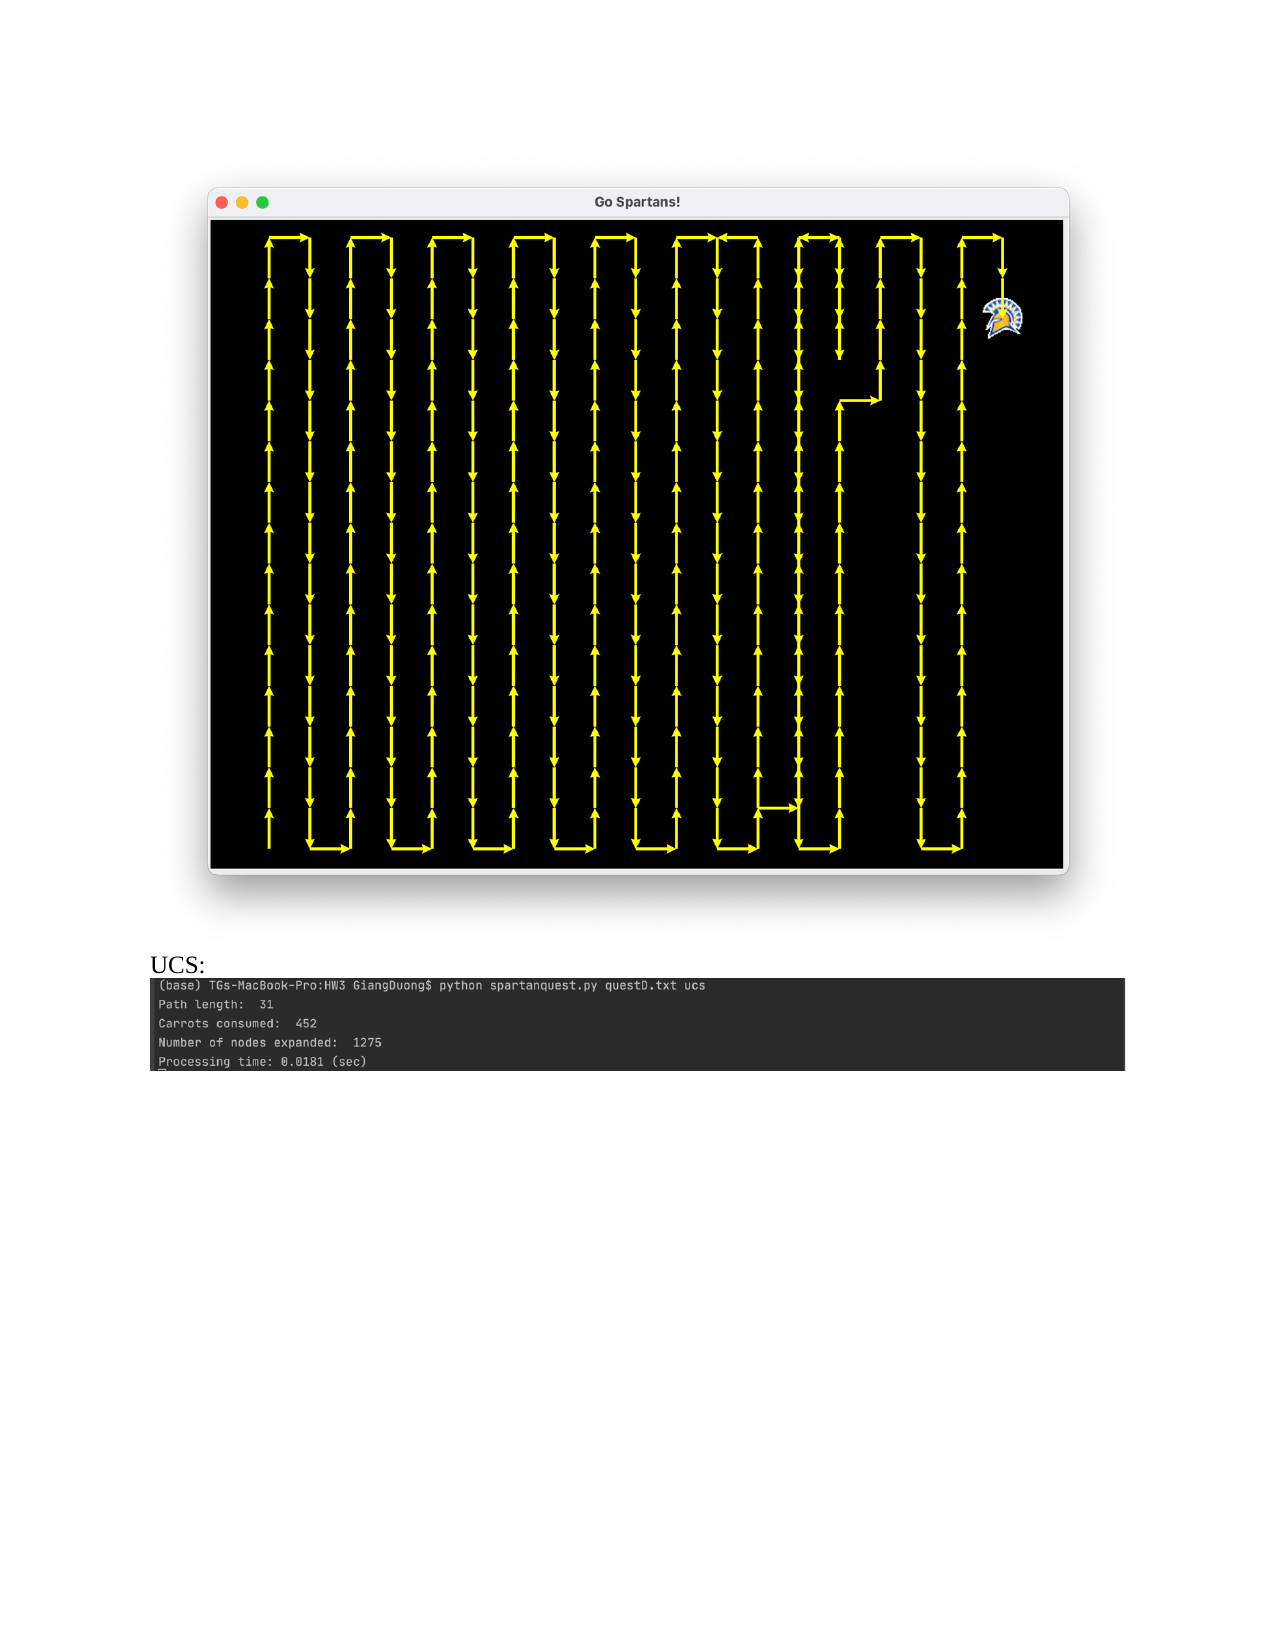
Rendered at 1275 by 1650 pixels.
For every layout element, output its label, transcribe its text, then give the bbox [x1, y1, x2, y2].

text UCS: [150, 950, 1125, 978]
picture [150, 150, 1125, 950]
picture [150, 978, 1125, 1071]
